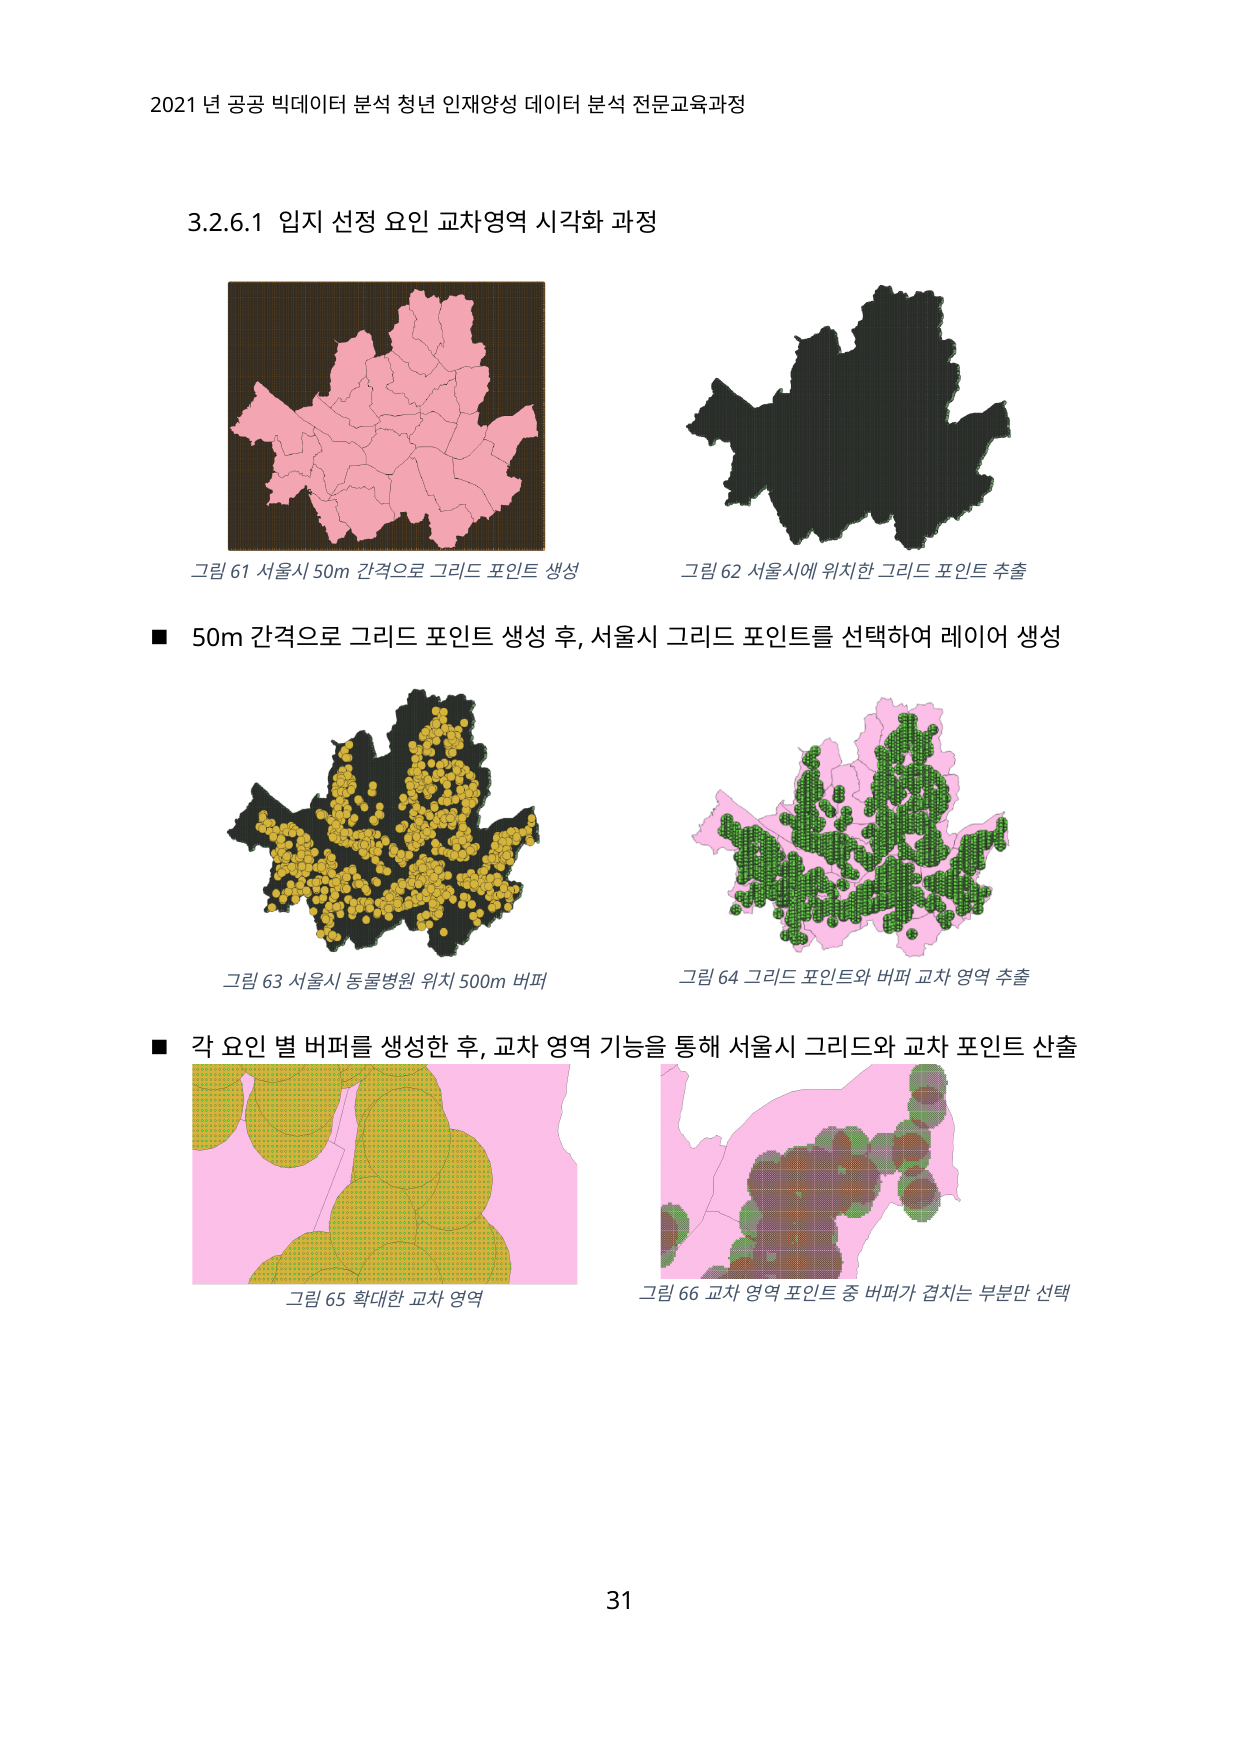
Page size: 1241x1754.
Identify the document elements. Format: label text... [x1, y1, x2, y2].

subtitle 입지 선정 요인 교차영역 시각화 과정 [187, 202, 1065, 238]
table_header 그림 66 교차 영역 포인트 중 버퍼가 겹치는 부분만 선택 [620, 1064, 1089, 1312]
picture [218, 278, 552, 557]
list 50m 간격으로 그리드 포인트 생성 후, 서울시 그리드 포인트를 선택하여 레이어 생성 [150, 617, 1090, 654]
picture [691, 687, 1018, 963]
table_header 그림 61 서울시 50m 간격으로 그리드 포인트 생성 [150, 279, 619, 583]
picture [220, 687, 550, 967]
table_header 그림 64 그리드 포인트와 버퍼 교차 영역 추출 [620, 688, 1089, 994]
table_header 그림 62 서울시에 위치한 그리드 포인트 추출 [620, 279, 1089, 583]
picture [660, 1064, 1049, 1279]
picture [680, 278, 1029, 557]
table_header 그림 65 확대한 교차 영역 [150, 1064, 619, 1312]
picture [192, 1064, 578, 1285]
list 각 요인 별 버퍼를 생성한 후, 교차 영역 기능을 통해 서울시 그리드와 교차 포인트 산출 [150, 1028, 1090, 1064]
table_header 그림 63 서울시 동물병원 위치 500m 버퍼 [150, 688, 619, 994]
